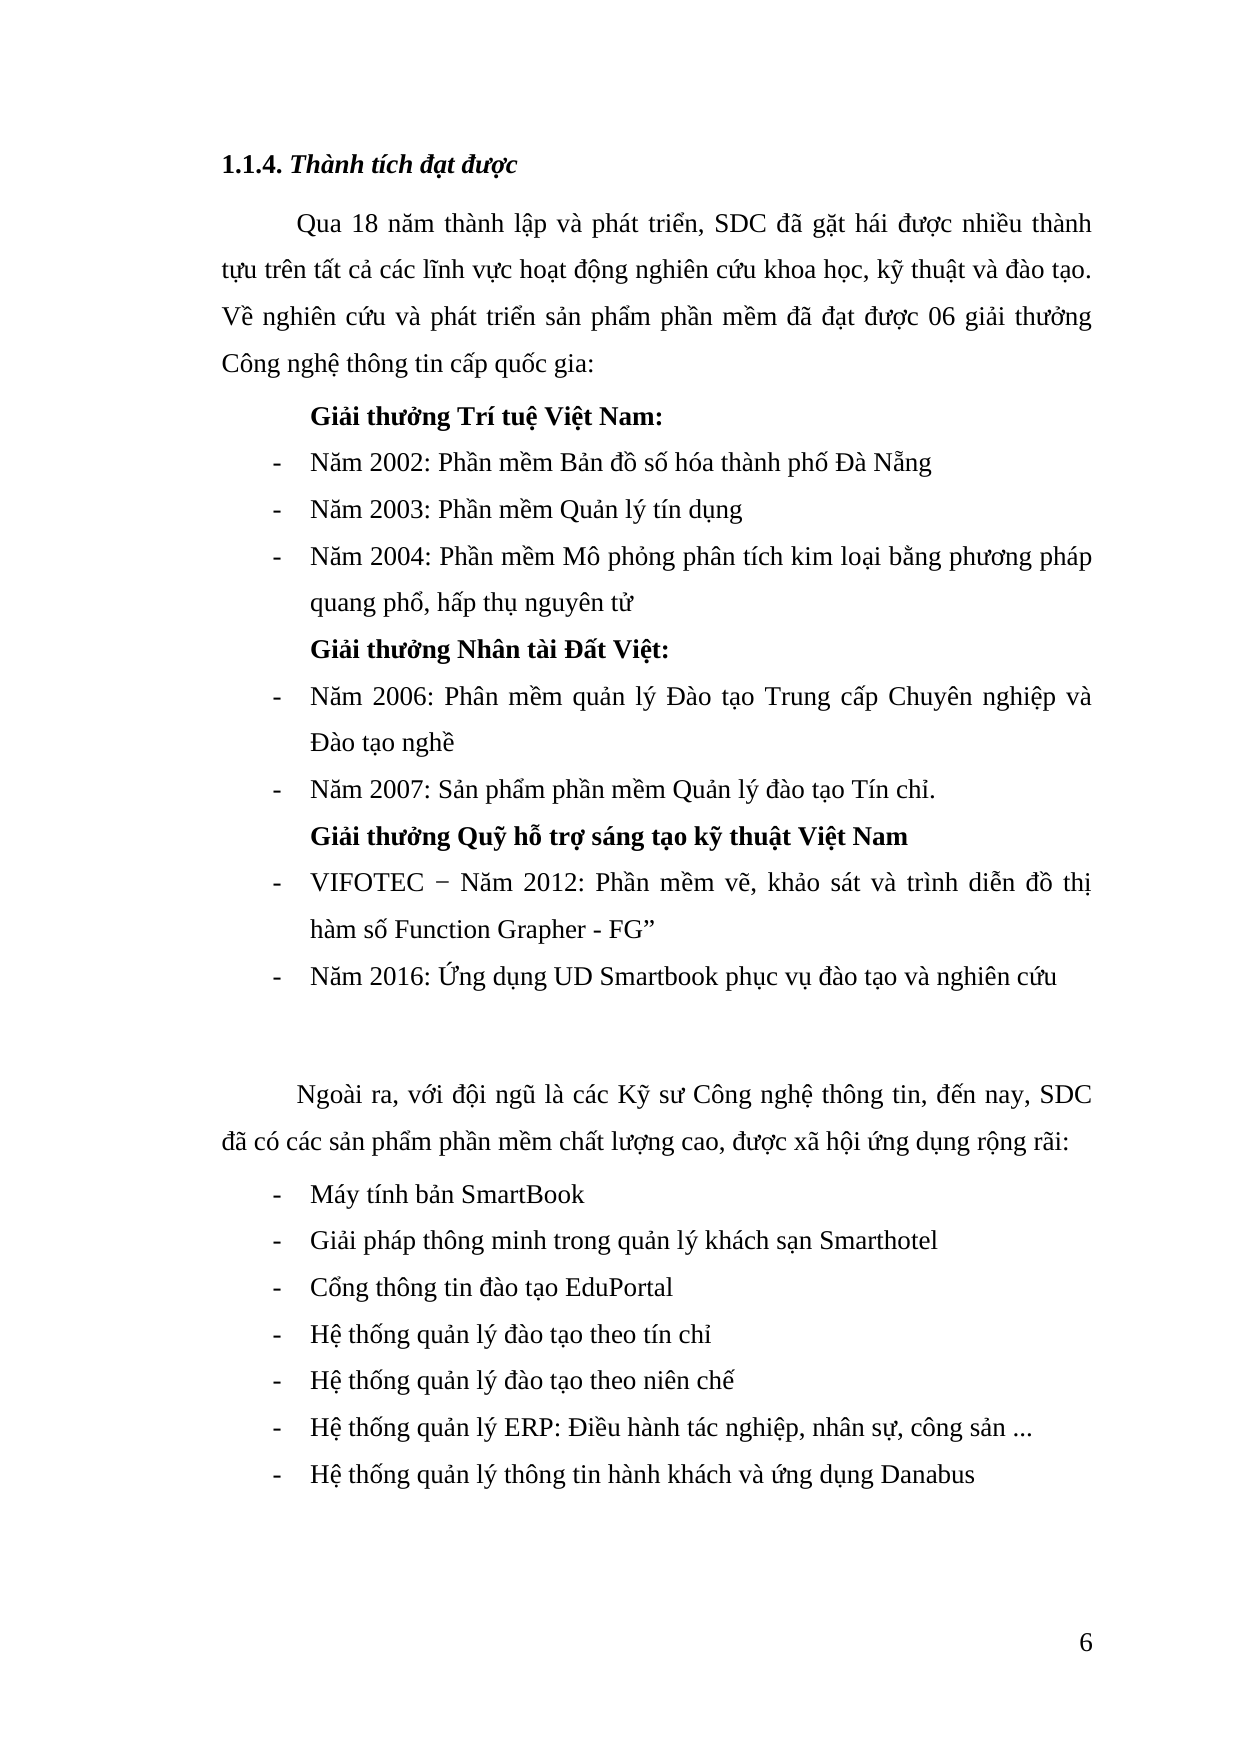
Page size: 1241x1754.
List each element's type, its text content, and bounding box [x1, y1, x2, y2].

text Qua 18 năm thành lập và phát triển, SDC đã gặt hái được nhiều thành tựu trên tất cả các lĩnh vực hoạt động nghiên cứu khoa học, kỹ thuật và đào tạo. Về nghiên cứu và phát triển sản phẩm phần mềm đã đạt được 06 giải thưởng Công nghệ thông tin cấp quốc gia: [221, 207, 1092, 378]
list Cổng thông tin đào tạo EduPortal [272, 1271, 1092, 1302]
list Hệ thống quản lý đào tạo theo tín chỉ [272, 1318, 1092, 1349]
list Năm 2007: Sản phẩm phần mềm Quản lý đào tạo Tín chỉ. [272, 773, 1092, 804]
list Hệ thống quản lý thông tin hành khách và ứng dụng Danabus [272, 1458, 1092, 1489]
list VIFOTEC − Năm 2012: Phần mềm vẽ, khảo sát và trình diễn đồ thị hàm số Function Grapher - FG” [272, 866, 1092, 944]
subtitle Thành tích đạt được [221, 148, 1092, 179]
list Năm 2004: Phần mềm Mô phỏng phân tích kim loại bằng phương pháp quang phổ, hấp thụ nguyên tử [272, 540, 1092, 618]
text Ngoài ra, với đội ngũ là các Kỹ sư Công nghệ thông tin, đến nay, SDC đã có các sản phẩm phần mềm chất lượng cao, được xã hội ứng dụng rộng rãi: [221, 1078, 1092, 1156]
list Năm 2006: Phân mềm quản lý Đào tạo Trung cấp Chuyên nghiệp và Đào tạo nghề [272, 680, 1092, 758]
list Giải thưởng Quỹ hỗ trợ sáng tạo kỹ thuật Việt Nam [310, 820, 1092, 851]
list Hệ thống quản lý đào tạo theo niên chế [272, 1364, 1092, 1396]
list Hệ thống quản lý ERP: Điều hành tác nghiệp, nhân sự, công sản ... [272, 1411, 1092, 1442]
list Năm 2016: Ứng dụng UD Smartbook phục vụ đào tạo và nghiên cứu [272, 960, 1092, 991]
list Năm 2002: Phần mềm Bản đồ số hóa thành phố Đà Nẵng [272, 446, 1092, 478]
list Máy tính bản SmartBook [272, 1178, 1092, 1209]
list Giải thưởng Nhân tài Đất Việt: [310, 633, 1092, 664]
list Năm 2003: Phần mềm Quản lý tín dụng [272, 493, 1092, 524]
list Giải pháp thông minh trong quản lý khách sạn Smarthotel [272, 1224, 1092, 1256]
list Giải thưởng Trí tuệ Việt Nam: [310, 400, 1092, 431]
